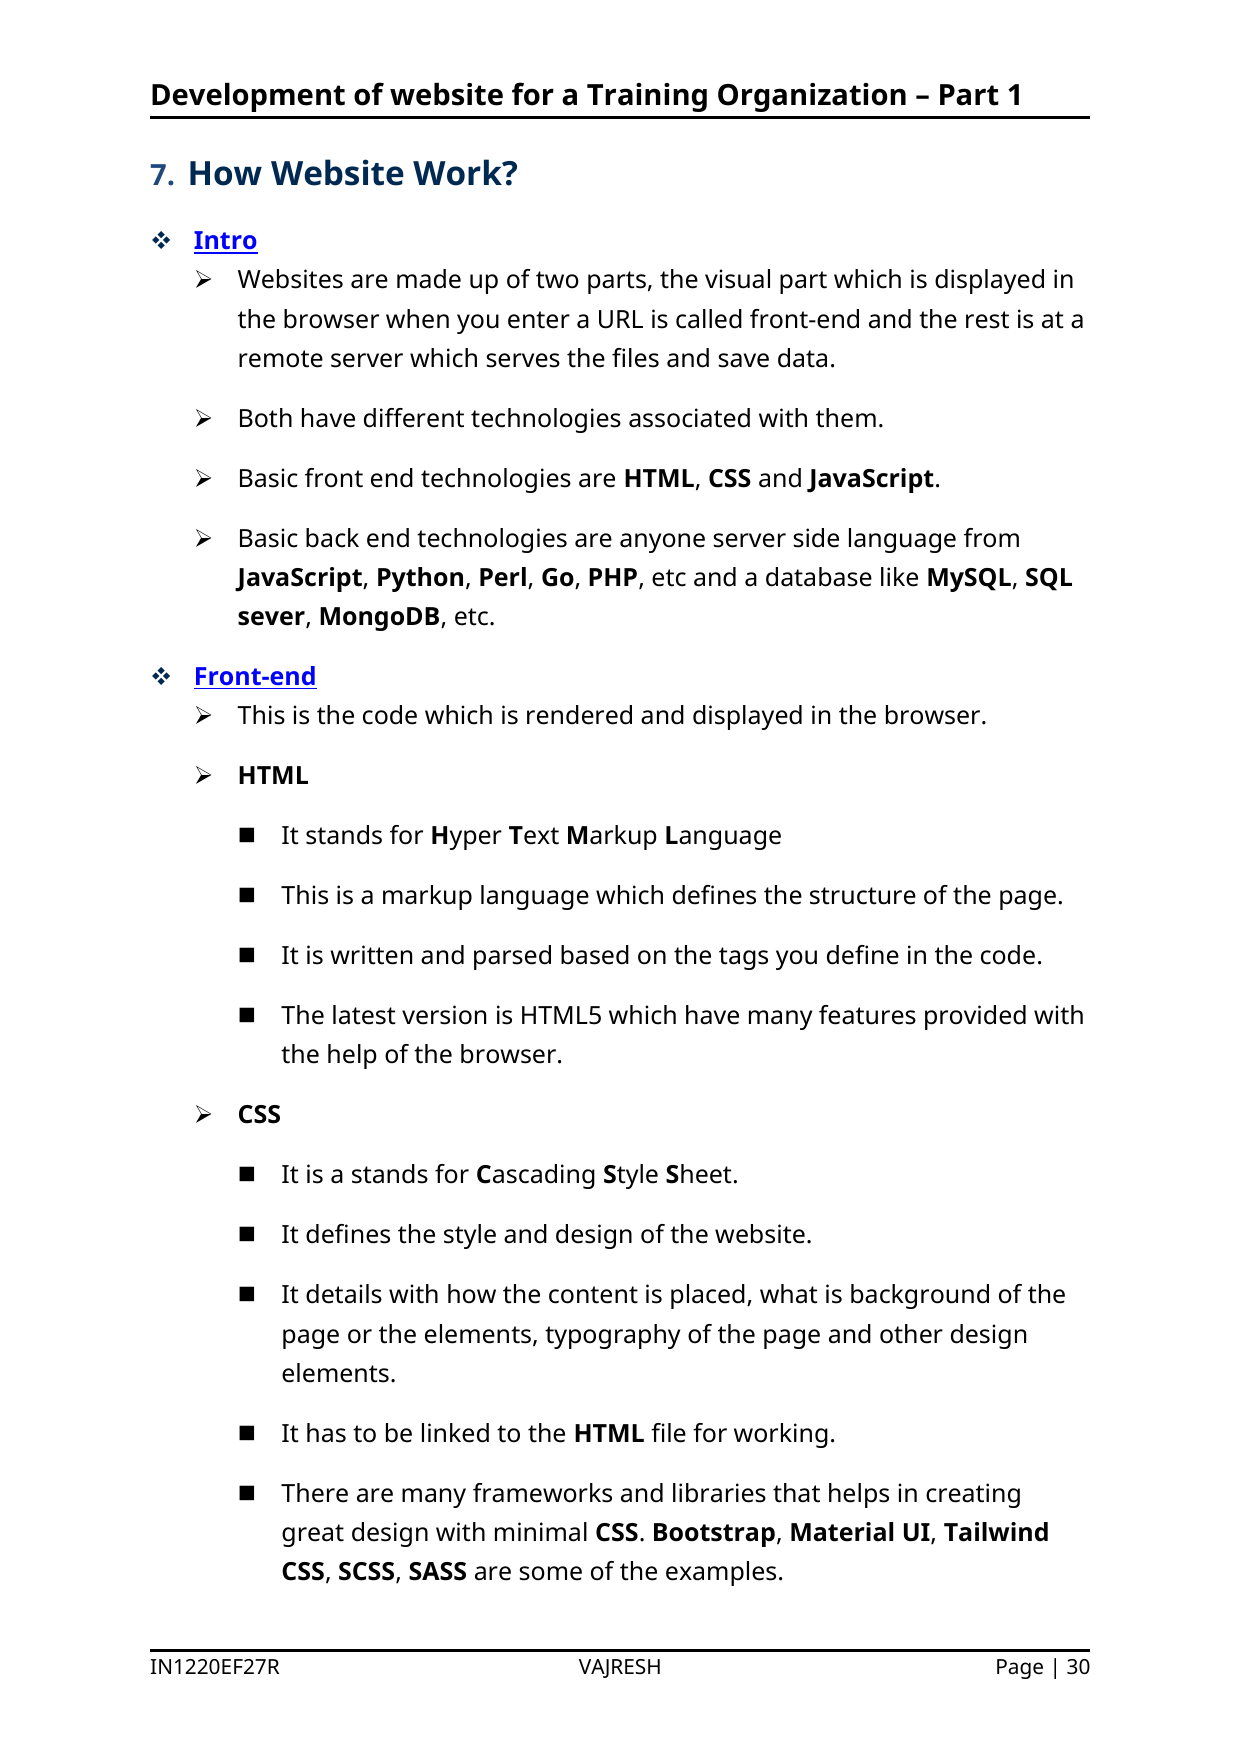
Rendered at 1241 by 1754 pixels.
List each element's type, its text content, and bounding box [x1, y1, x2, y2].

list This is the code which is rendered and displayed in the browser. [194, 698, 1090, 732]
list Basic back end technologies are anyone server side language from JavaScript, Python, Perl, Go, PHP, etc and a database like MySQL, SQL sever, MongoDB, etc. [194, 521, 1090, 633]
list There are many frameworks and libraries that helps in creating great design with minimal CSS. Bootstrap, Material UI, Tailwind CSS, SCSS, SASS are some of the examples. [237, 1476, 1090, 1588]
list It details with how the content is placed, what is background of the page or the elements, typography of the page and other design elements. [237, 1277, 1090, 1389]
list Both have different technologies associated with them. [194, 401, 1090, 434]
list This is a markup language which defines the structure of the page. [237, 878, 1090, 912]
subtitle How Website Work? [150, 150, 1090, 195]
list It stands for Hyper Text Markup Language [237, 818, 1090, 852]
subtitle Front-end [150, 659, 1090, 693]
list The latest version is HTML5 which have many features provided with the help of the browser. [237, 998, 1090, 1071]
subtitle Intro [150, 223, 1090, 257]
list It is a stands for Cascading Style Sheet. [237, 1157, 1090, 1191]
list CSS [194, 1097, 1090, 1131]
list It has to be linked to the HTML file for working. [237, 1416, 1090, 1449]
list It defines the style and design of the website. [237, 1217, 1090, 1251]
list Basic front end technologies are HTML, CSS and JavaScript. [194, 461, 1090, 494]
list HTML [194, 758, 1090, 792]
list Websites are made up of two parts, the visual part which is displayed in the browser when you enter a URL is called front-end and the rest is at a remote server which serves the files and save data. [194, 262, 1090, 374]
list It is written and parsed based on the tags you define in the code. [237, 938, 1090, 972]
